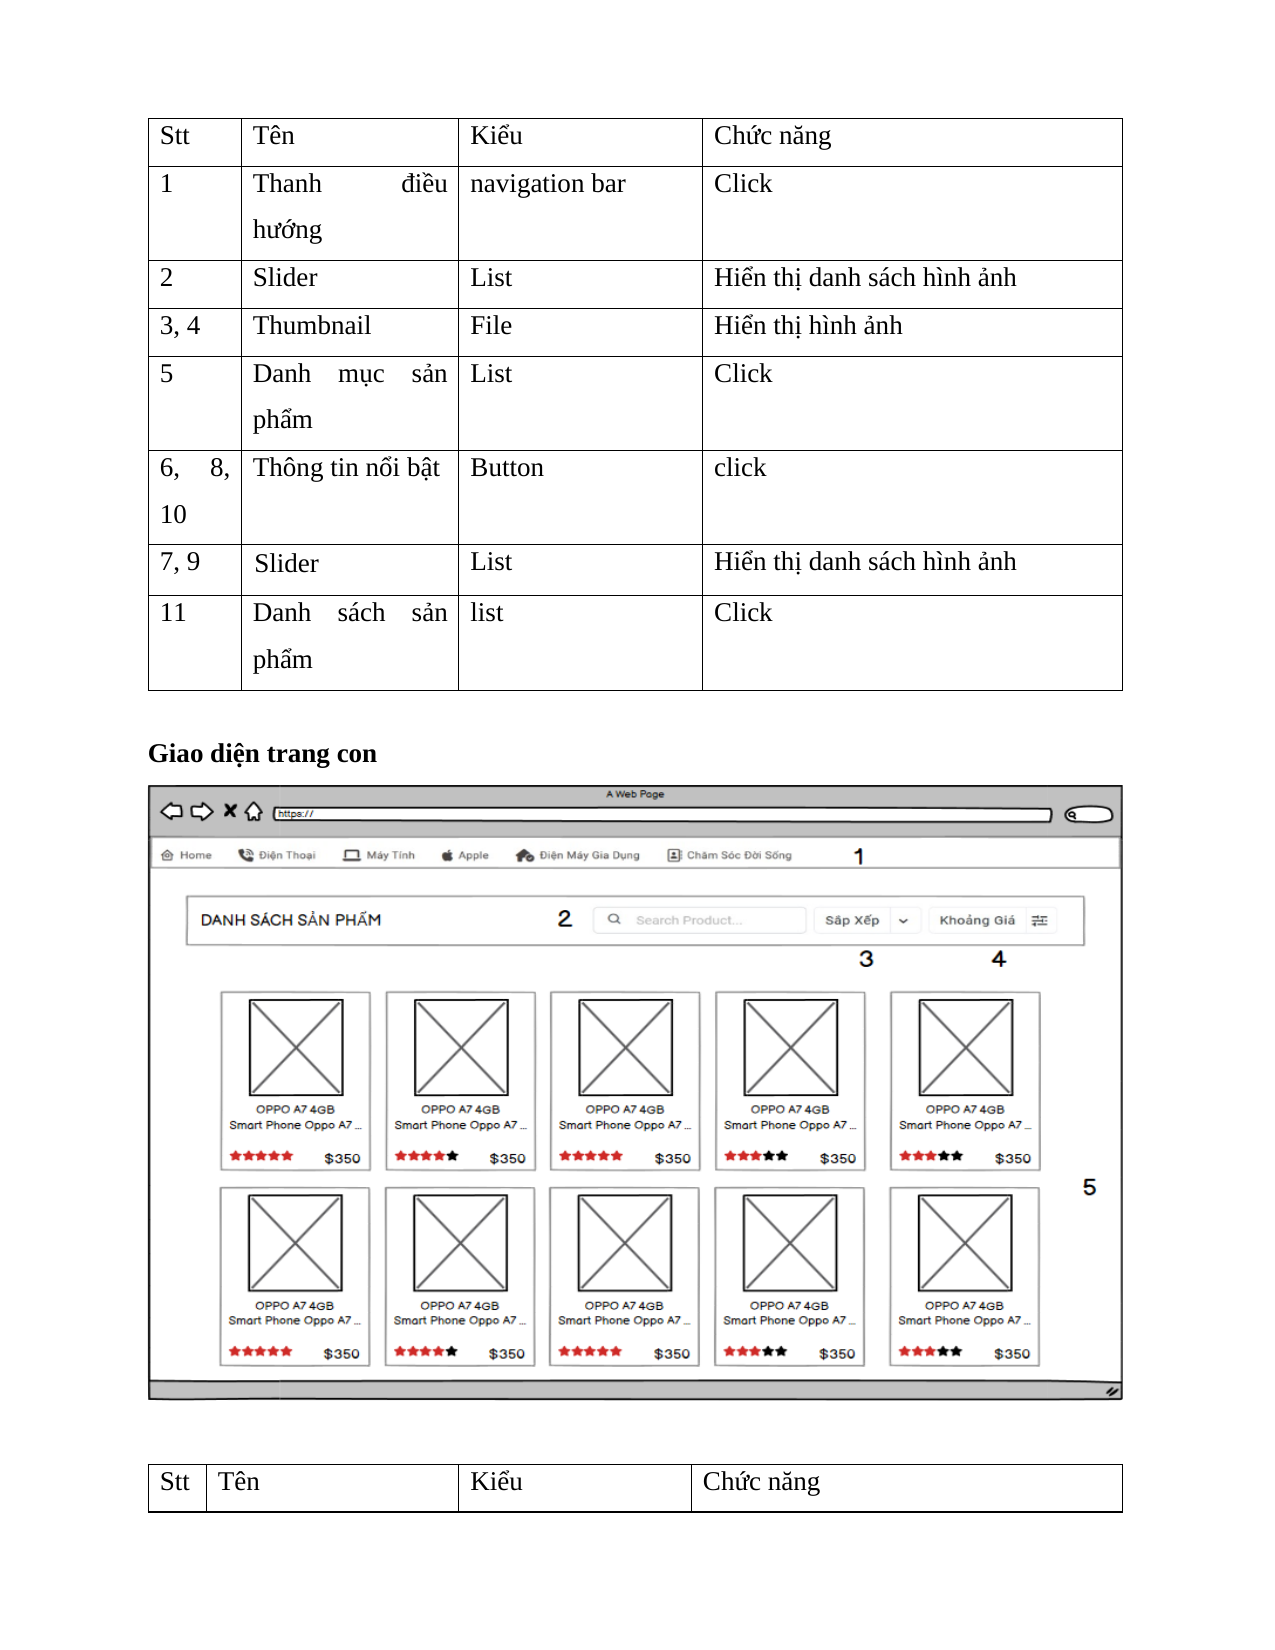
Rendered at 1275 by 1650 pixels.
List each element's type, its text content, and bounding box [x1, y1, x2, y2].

table_cell List [459, 545, 702, 595]
table_cell Danh mục sản phẩm [242, 357, 458, 450]
table_cell Danh sách sản phẩm [242, 596, 458, 690]
table_header Kiểu [459, 119, 702, 166]
table_cell 1 [149, 167, 241, 260]
table_cell 6, 8, 10 [149, 451, 241, 544]
table_cell 11 [149, 596, 241, 690]
table_header Stt [149, 1465, 206, 1511]
table_cell Click [703, 596, 1122, 690]
table_header Chức năng [692, 1465, 1122, 1511]
table_cell Hiển thị danh sách hình ảnh [703, 545, 1122, 595]
table_cell [242, 545, 458, 595]
table_header Tên [207, 1465, 458, 1511]
table_cell List [459, 357, 702, 450]
table_cell click [703, 451, 1122, 544]
table_cell navigation bar [459, 167, 702, 260]
table_cell Click [703, 167, 1122, 260]
table_cell File [459, 309, 702, 356]
table_cell Button [459, 451, 702, 544]
text Giao diện trang con [148, 737, 1157, 768]
table_cell Click [703, 357, 1122, 450]
table_cell Hiển thị danh sách hình ảnh [703, 261, 1122, 308]
table_cell 3, 4 [149, 309, 241, 356]
table_cell Slider [242, 261, 458, 308]
table_cell List [459, 261, 702, 308]
table_header Kiểu [459, 1465, 691, 1511]
table_header Tên [242, 119, 458, 166]
table_cell 7, 9 [149, 545, 241, 595]
picture [147, 784, 1123, 1402]
table_cell Thông tin nổi bật [242, 451, 458, 544]
table_header Chức năng [703, 119, 1122, 166]
table_header Stt [149, 119, 241, 166]
table_cell 2 [149, 261, 241, 308]
table_cell Thumbnail [242, 309, 458, 356]
table_cell list [459, 596, 702, 690]
table_cell Thanh điều hướng [242, 167, 458, 260]
table_cell Hiển thị hình ảnh [703, 309, 1122, 356]
table_cell 5 [149, 357, 241, 450]
